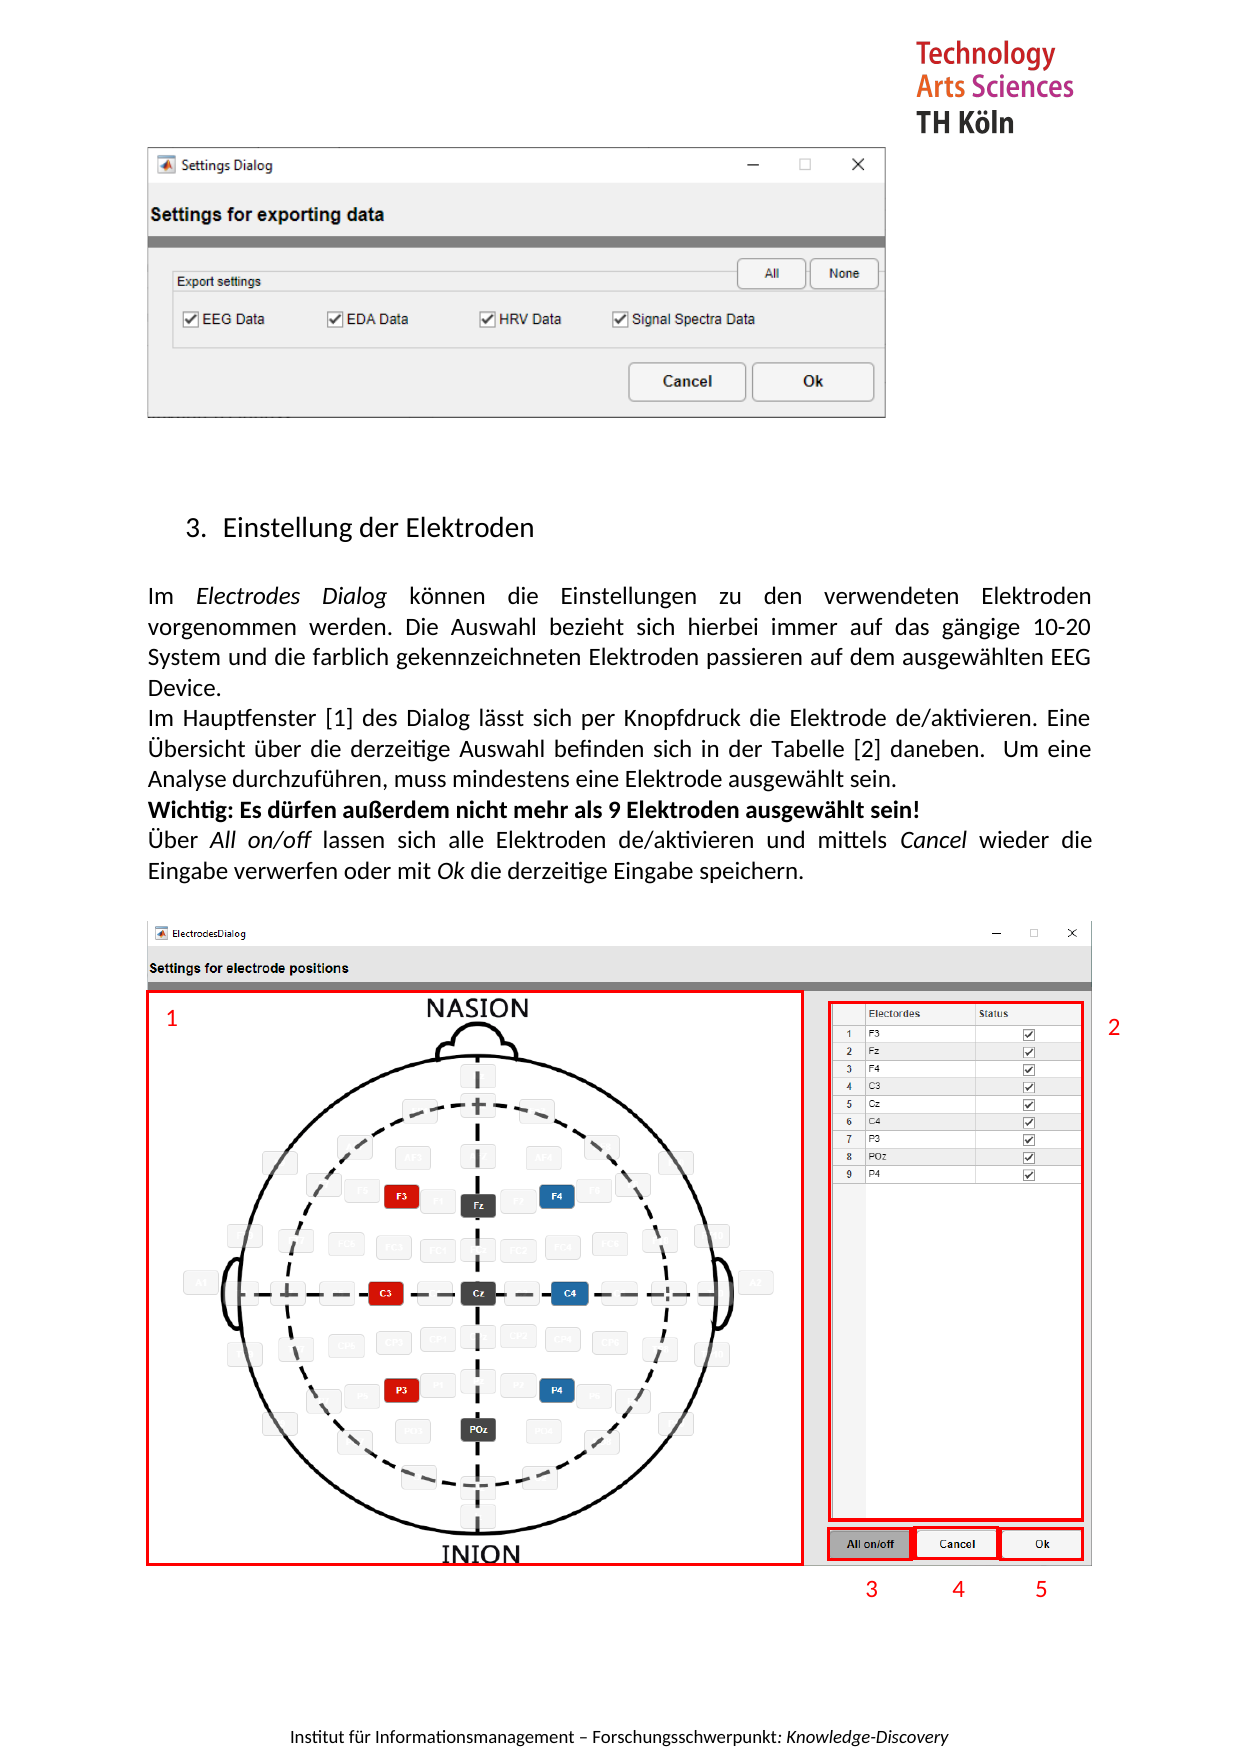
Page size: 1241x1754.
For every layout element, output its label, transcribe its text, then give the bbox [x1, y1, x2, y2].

text Im Electrodes Dialog können die Einstellungen zu den verwendeten Elektroden vorgenommen werden. Die Auswahl bezieht sich hierbei immer auf das gängige 10-20 System und die farblich gekennzeichneten Elektroden passieren auf dem ausgewählten EEG Device. [148, 580, 1093, 702]
list Einstellung der Elektroden [185, 509, 1093, 544]
text Wichtig: Es dürfen außerdem nicht mehr als 9 Elektroden ausgewählt sein! [148, 794, 1093, 824]
picture [147, 147, 886, 418]
picture [916, 35, 1087, 144]
text Im Hauptfenster [1] des Dialog lässt sich per Knopfdruck die Elektrode de/aktivieren. Eine Übersicht über die derzeitige Auswahl befinden sich in der Tabelle [2] daneben. Um eine Analyse durchzuführen, muss mindestens eine Elektrode ausgewählt sein. [148, 702, 1093, 794]
picture [147, 921, 1092, 1566]
picture [149, 993, 801, 1563]
text Über All on/off lassen sich alle Elektroden de/aktivieren und mittels Cancel wieder die Eingabe verwerfen oder mit Ok die derzeitige Eingabe speichern. [148, 824, 1093, 885]
